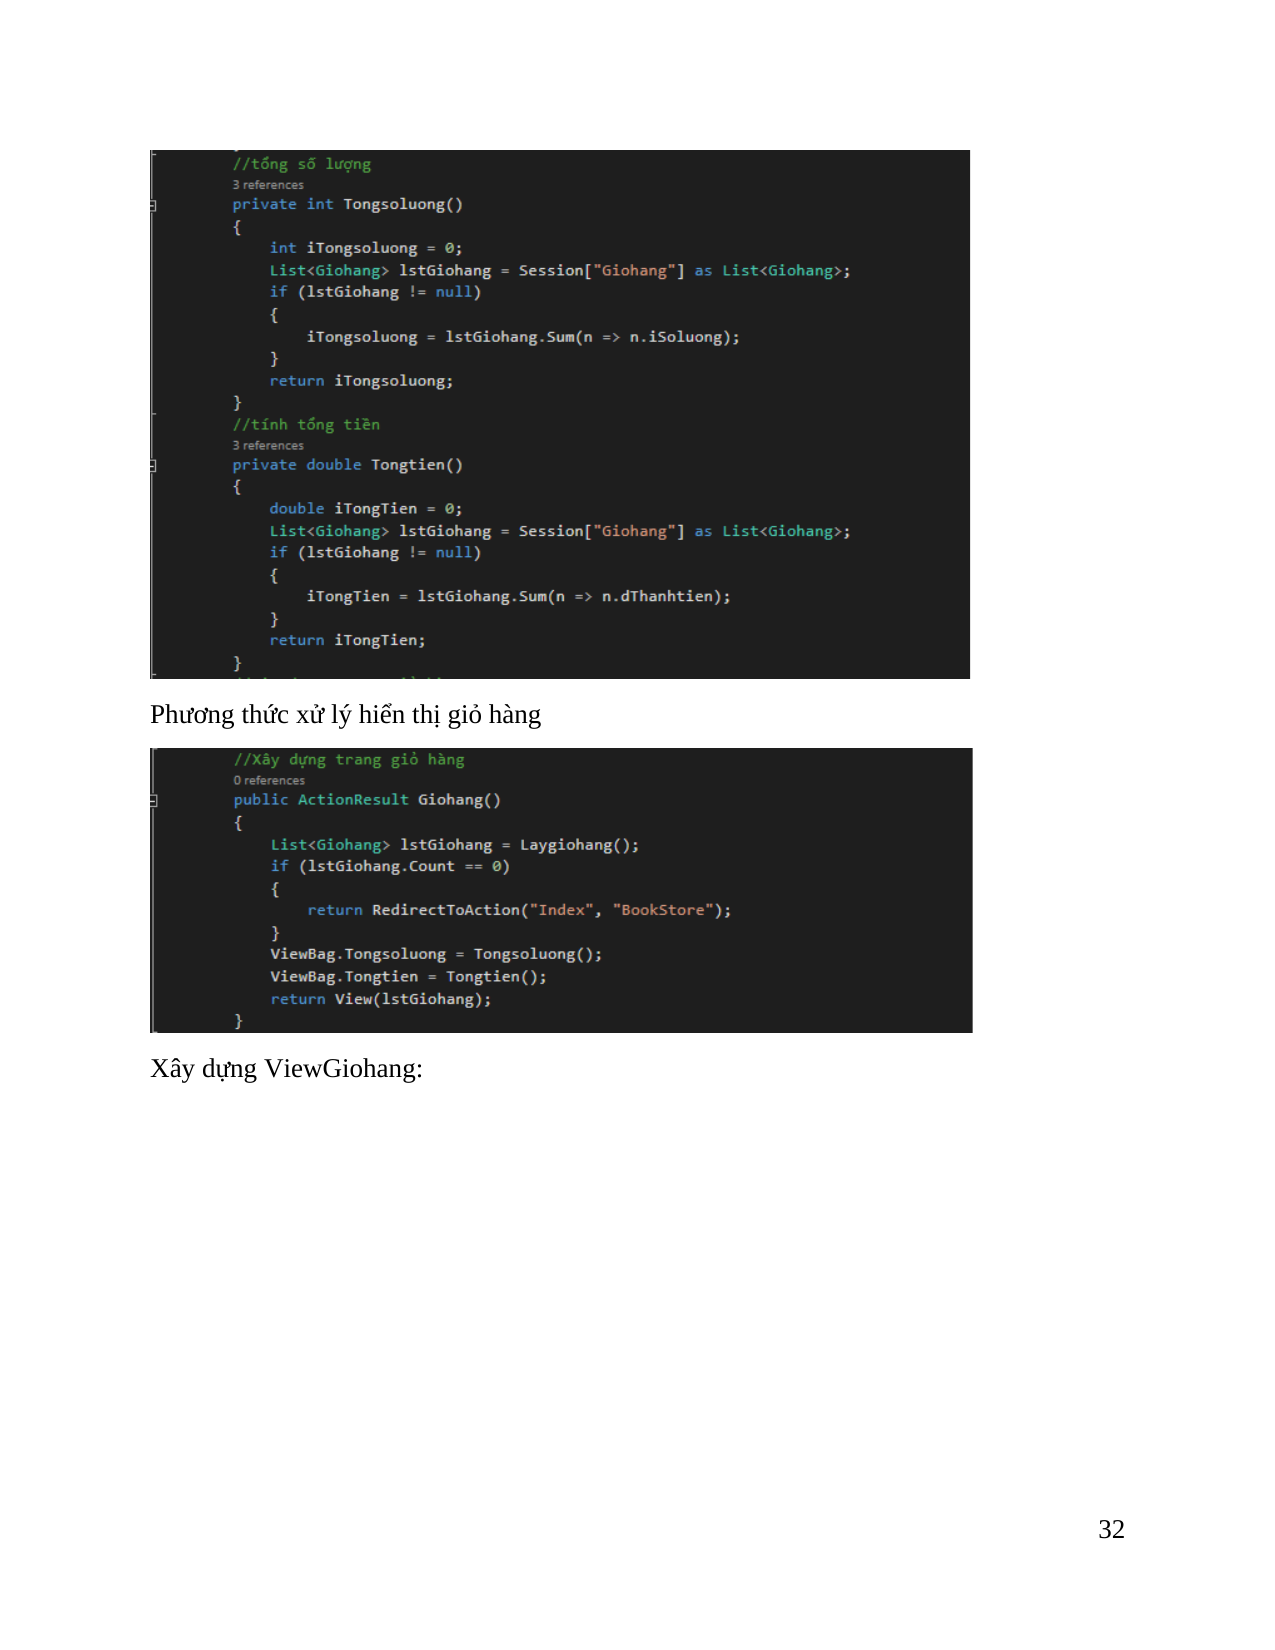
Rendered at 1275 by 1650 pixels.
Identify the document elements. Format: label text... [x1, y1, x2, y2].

picture [150, 748, 973, 1033]
text Xây dựng ViewGiohang: [150, 1052, 1125, 1083]
picture [150, 150, 971, 679]
text Phương thức xử lý hiển thị giỏ hàng [150, 698, 1125, 729]
